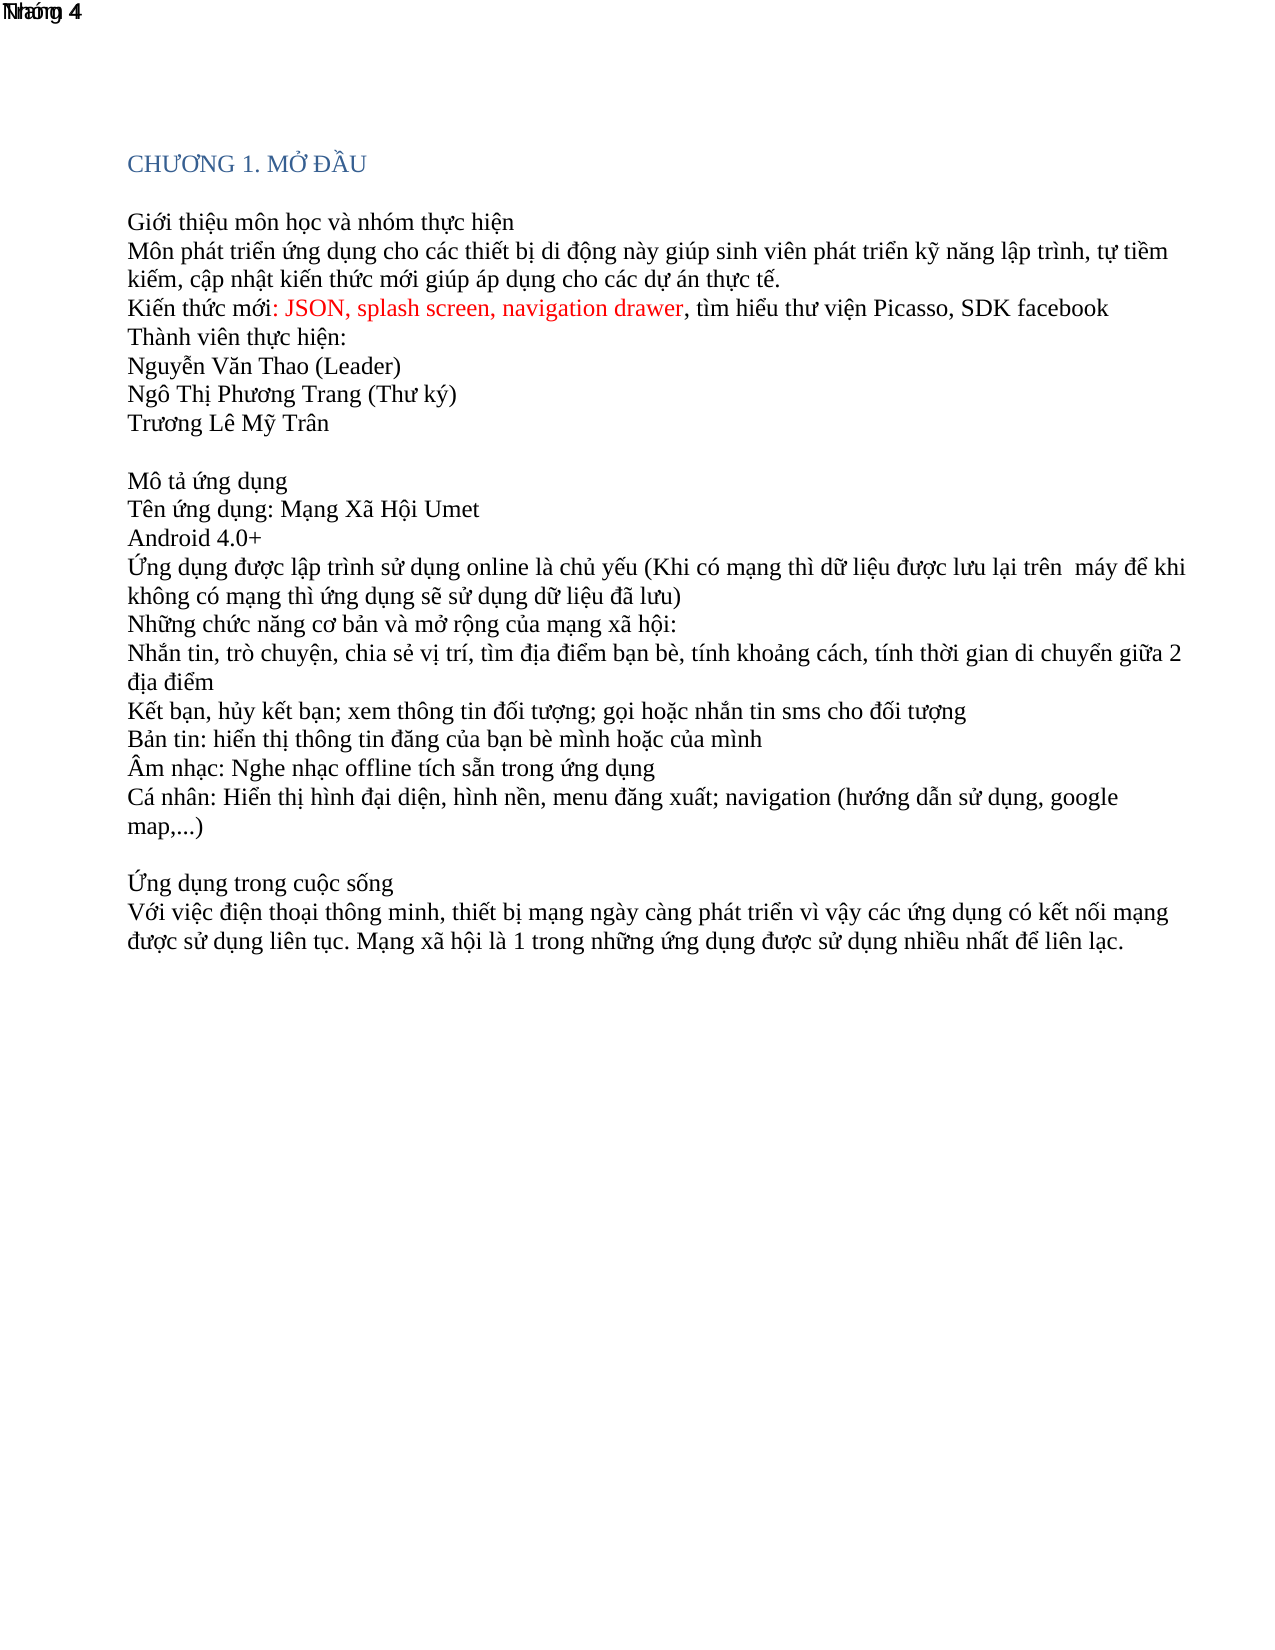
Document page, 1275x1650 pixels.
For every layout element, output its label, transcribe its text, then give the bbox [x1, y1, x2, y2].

text Nhắn tin, trò chuyện, chia sẻ vị trí, tìm địa điểm bạn bè, tính khoảng cách, tính thời gian di chuyển giữa 2 địa điểm [127, 638, 1187, 696]
text Mô tả ứng dụng [127, 466, 1187, 494]
text Những chức năng cơ bản và mở rộng của mạng xã hội: [127, 609, 1187, 638]
text Với việc điện thoại thông minh, thiết bị mạng ngày càng phát triển vì vậy các ứng dụng có kết nối mạng được sử dụng liên tục. Mạng xã hội là 1 trong những ứng dụng được sử dụng nhiều nhất để liên lạc. [127, 897, 1187, 954]
text Kết bạn, hủy kết bạn; xem thông tin đối tượng; gọi hoặc nhắn tin sms cho đối tượng [127, 696, 1187, 724]
text Nguyễn Văn Thao (Leader) [127, 351, 1187, 379]
text Âm nhạc: Nghe nhạc offline tích sẵn trong ứng dụng [127, 753, 1187, 782]
text Ngô Thị Phương Trang (Thư ký) [127, 379, 1187, 408]
text Cá nhân: Hiển thị hình đại diện, hình nền, menu đăng xuất; navigation (hướng dẫn sử dụng, google map,...) [127, 782, 1187, 839]
text CHƯƠNG 1. MỞ ĐẦU [127, 149, 1187, 178]
text Ứng dụng trong cuộc sống [127, 868, 1187, 897]
text Bản tin: hiển thị thông tin đăng của bạn bè mình hoặc của mình [127, 724, 1187, 753]
text Kiến thức mới: JSON, splash screen, navigation drawer, tìm hiểu thư viện Picasso, SDK facebook [127, 293, 1187, 322]
text Android 4.0+ [127, 523, 1187, 552]
text Giới thiệu môn học và nhóm thực hiện [127, 207, 1187, 236]
text Trương Lê Mỹ Trân [127, 408, 1187, 437]
text Tên ứng dụng: Mạng Xã Hội Umet [127, 494, 1187, 523]
text Thành viên thực hiện: [127, 322, 1187, 351]
text Môn phát triển ứng dụng cho các thiết bị di động này giúp sinh viên phát triển kỹ năng lập trình, tự tiềm kiếm, cập nhật kiến thức mới giúp áp dụng cho các dự án thực tế. [127, 236, 1187, 293]
text Ứng dụng được lập trình sử dụng online là chủ yếu (Khi có mạng thì dữ liệu được lưu lại trên máy để khi không có mạng thì ứng dụng sẽ sử dụng dữ liệu đã lưu) [127, 552, 1187, 609]
